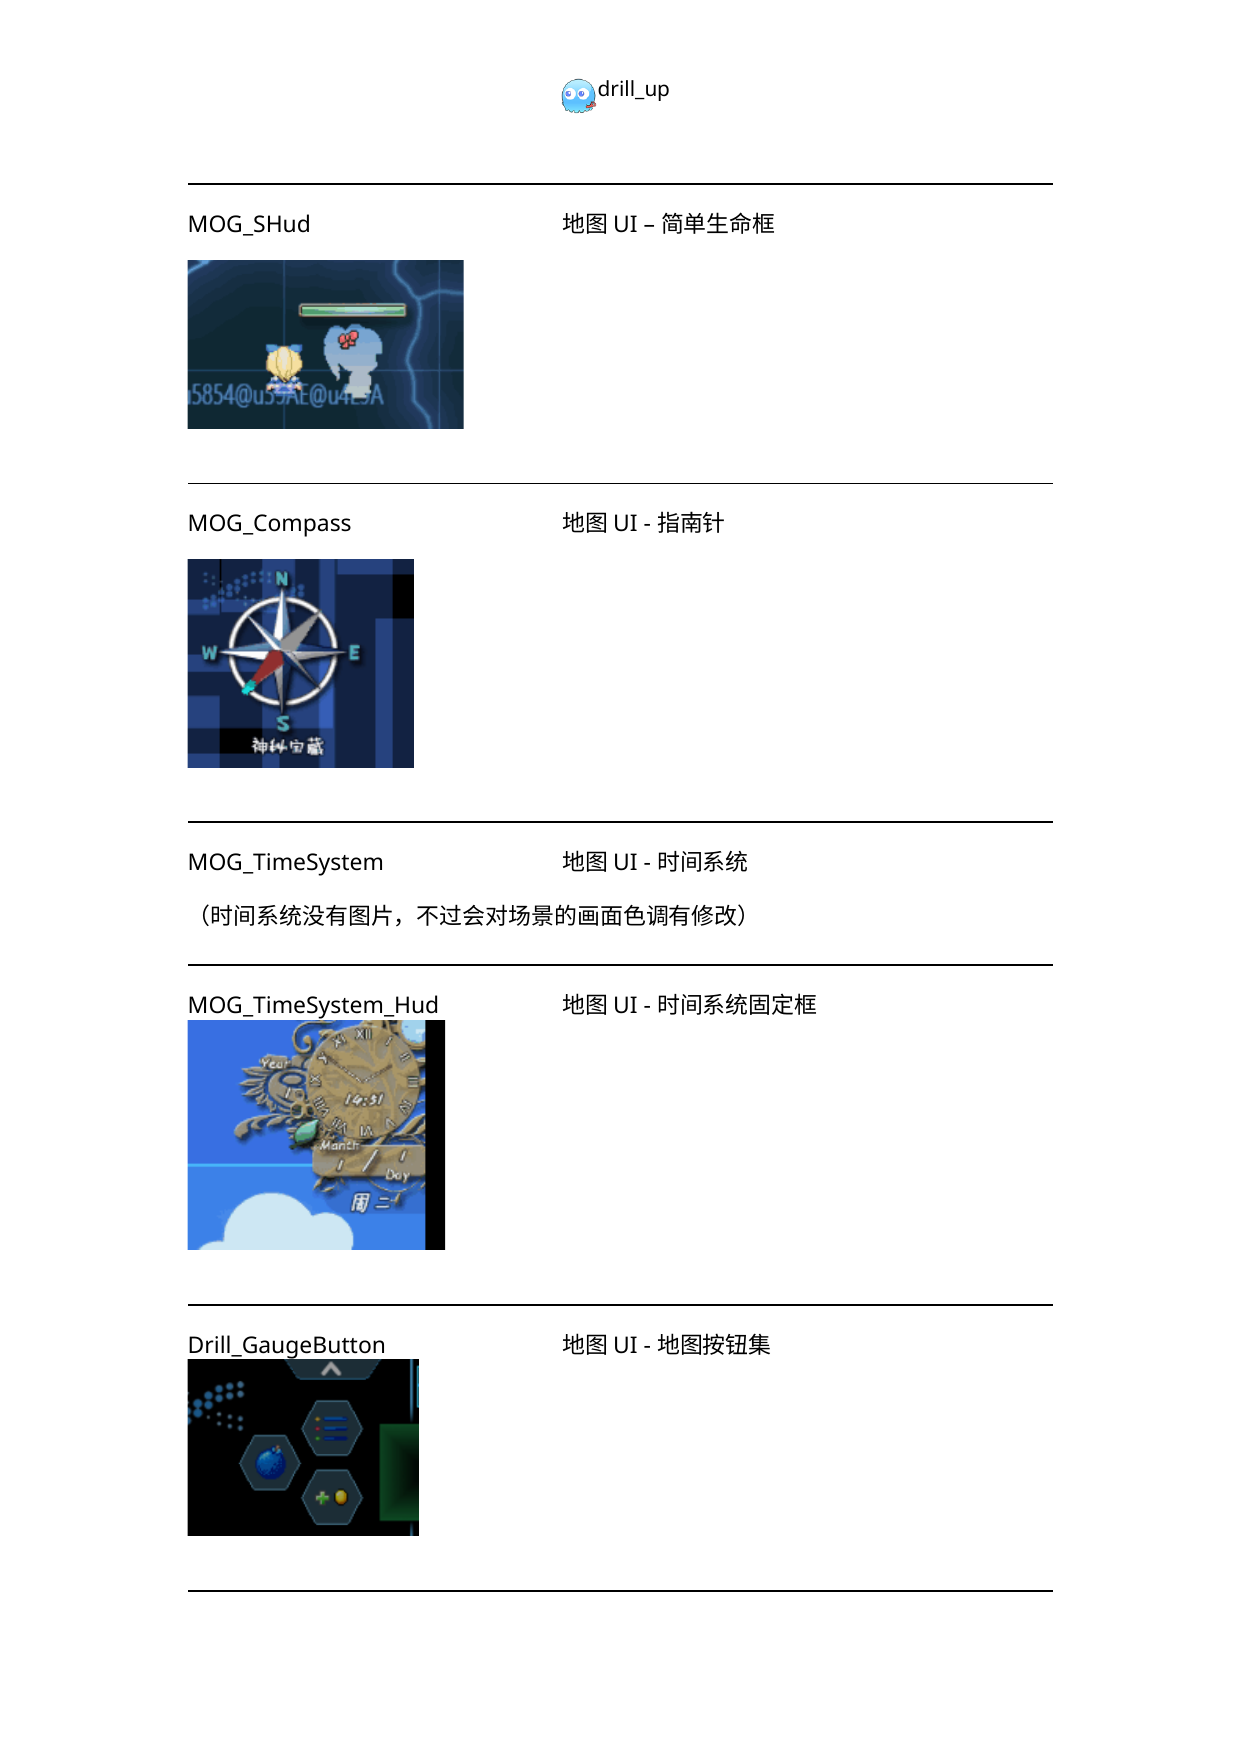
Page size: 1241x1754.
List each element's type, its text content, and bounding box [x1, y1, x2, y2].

text MOG_TimeSystem 地图UI - 时间系统 [187, 844, 1053, 877]
picture [187, 1020, 446, 1250]
text MOG_TimeSystem_Hud 地图UI - 时间系统固定框 [187, 987, 1053, 1020]
picture [187, 260, 464, 429]
text MOG_SHud 地图UI – 简单生命框 [187, 206, 1053, 239]
picture [187, 1359, 419, 1536]
text MOG_Compass 地图UI - 指南针 [187, 505, 1053, 538]
picture [187, 559, 414, 768]
picture [556, 73, 597, 115]
text Drill_GaugeButton 地图UI - 地图按钮集 [187, 1326, 1053, 1360]
text （时间系统没有图片，不过会对场景的画面色调有修改） [187, 898, 1053, 931]
